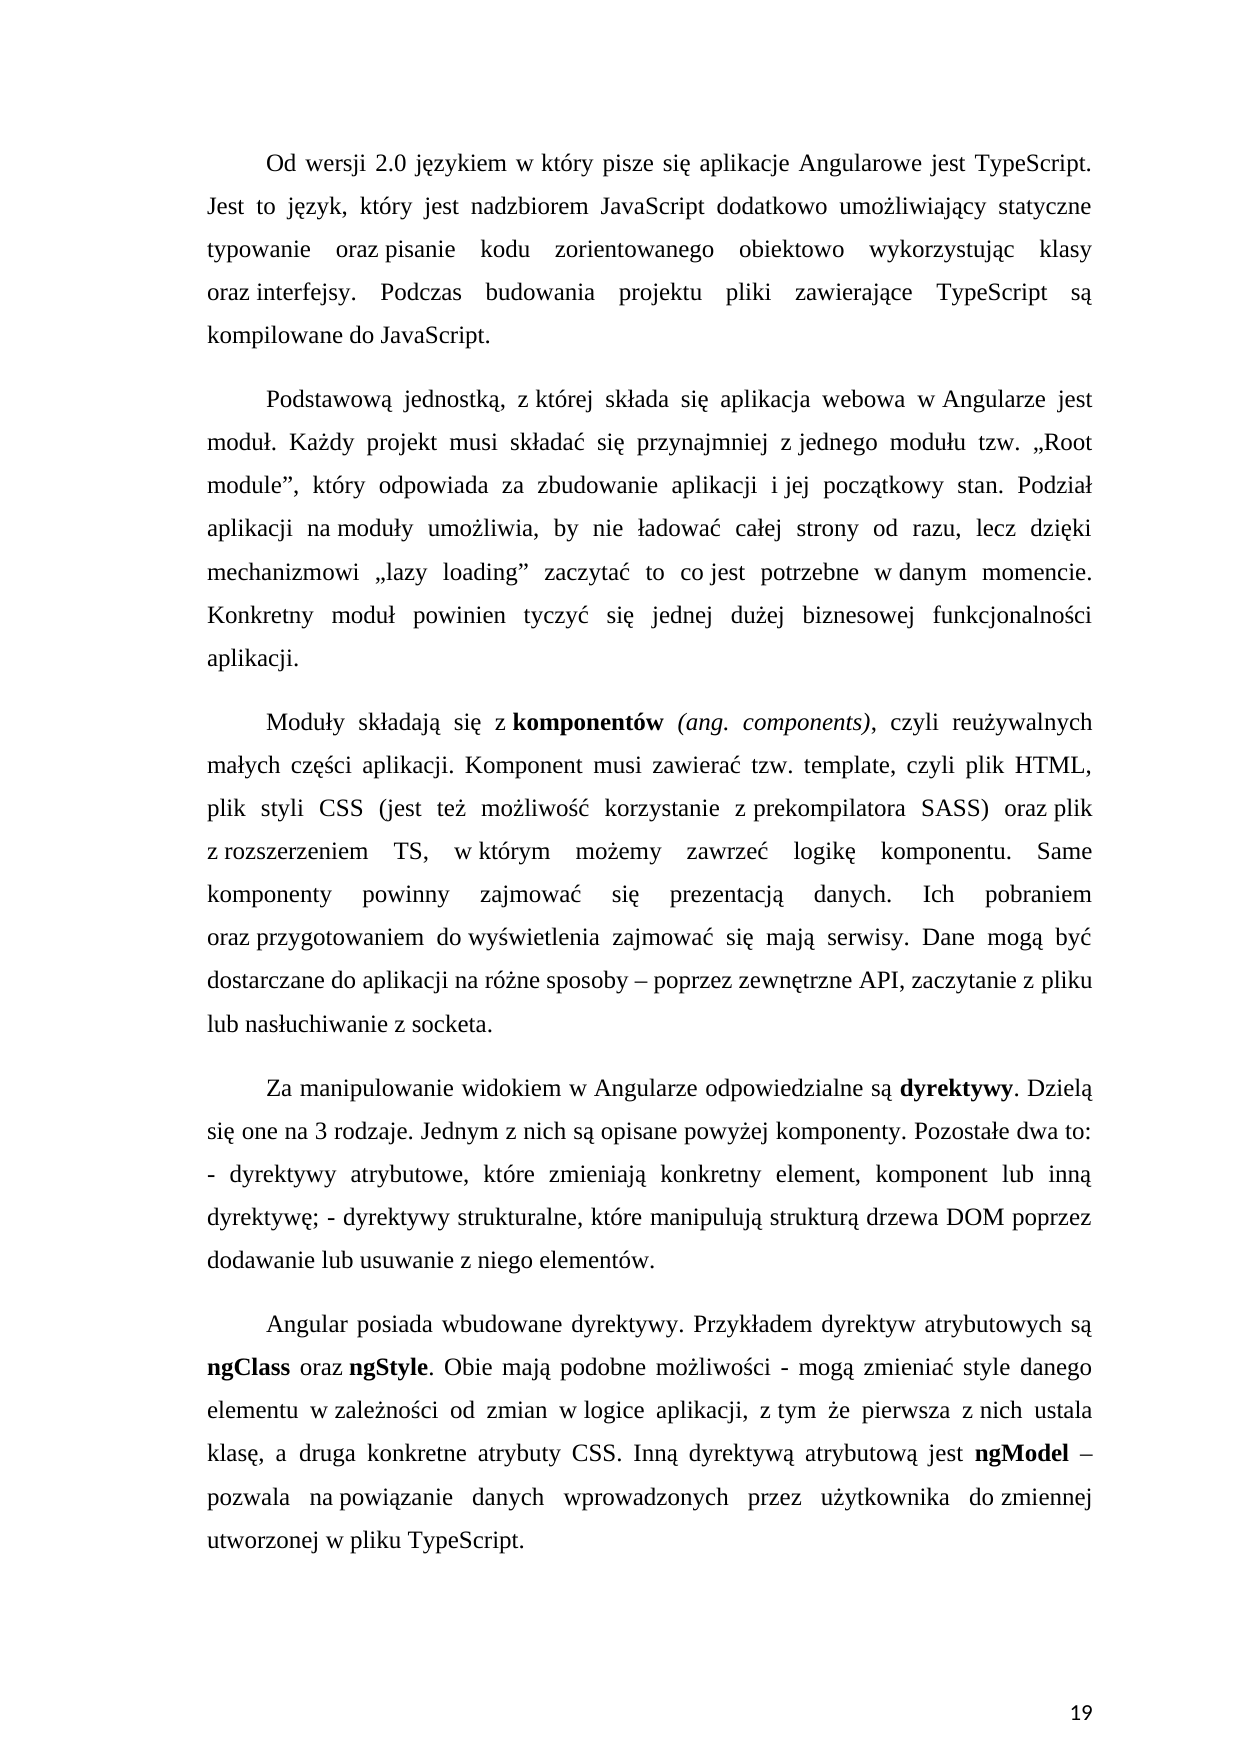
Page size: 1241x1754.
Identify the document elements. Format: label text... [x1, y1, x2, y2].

text Od wersji 2.0 językiem w który pisze się aplikacje Angularowe jest TypeScript. Jest to język, który jest nadzbiorem JavaScript dodatkowo umożliwiający statyczne typowanie oraz pisanie kodu zorientowanego obiektowo wykorzystując klasy oraz interfejsy. Podczas budowania projektu pliki zawierające TypeScript są kompilowane do JavaScript. [207, 148, 1092, 349]
text Podstawową jednostką, z której składa się aplikacja webowa w Angularze jest moduł. Każdy projekt musi składać się przynajmniej z jednego modułu tzw. „Root module”, który odpowiada za zbudowanie aplikacji i jej początkowy stan. Podział aplikacji na moduły umożliwia, by nie ładować całej strony od razu, lecz dzięki mechanizmowi „lazy loading” zaczytać to co jest potrzebne w danym momencie. Konkretny moduł powinien tyczyć się jednej dużej biznesowej funkcjonalności aplikacji. [207, 384, 1092, 672]
text Moduły składają się z komponentów (ang. components), czyli reużywalnych małych części aplikacji. Komponent musi zawierać tzw. template, czyli plik HTML, plik styli CSS (jest też możliwość korzystanie z prekompilatora SASS) oraz plik z rozszerzeniem TS, w którym możemy zawrzeć logikę komponentu. Same komponenty powinny zajmować się prezentacją danych. Ich pobraniem oraz przygotowaniem do wyświetlenia zajmować się mają serwisy. Dane mogą być dostarczane do aplikacji na różne sposoby – poprzez zewnętrzne API, zaczytanie z pliku lub nasłuchiwanie z socketa. [207, 707, 1092, 1037]
text Za manipulowanie widokiem w Angularze odpowiedzialne są dyrektywy. Dzielą się one na 3 rodzaje. Jednym z nich są opisane powyżej komponenty. Pozostałe dwa to: - dyrektywy atrybutowe, które zmieniają konkretny element, komponent lub inną dyrektywę; - dyrektywy strukturalne, które manipulują strukturą drzewa DOM poprzez dodawanie lub usuwanie z niego elementów. [207, 1073, 1092, 1274]
text Angular posiada wbudowane dyrektywy. Przykładem dyrektyw atrybutowych są ngClass oraz ngStyle. Obie mają podobne możliwości - mogą zmieniać style danego elementu w zależności od zmian w logice aplikacji, z tym że pierwsza z nich ustala klasę, a druga konkretne atrybuty CSS. Inną dyrektywą atrybutową jest ngModel – pozwala na powiązanie danych wprowadzonych przez użytkownika do zmiennej utworzonej w pliku TypeScript. [207, 1309, 1092, 1553]
